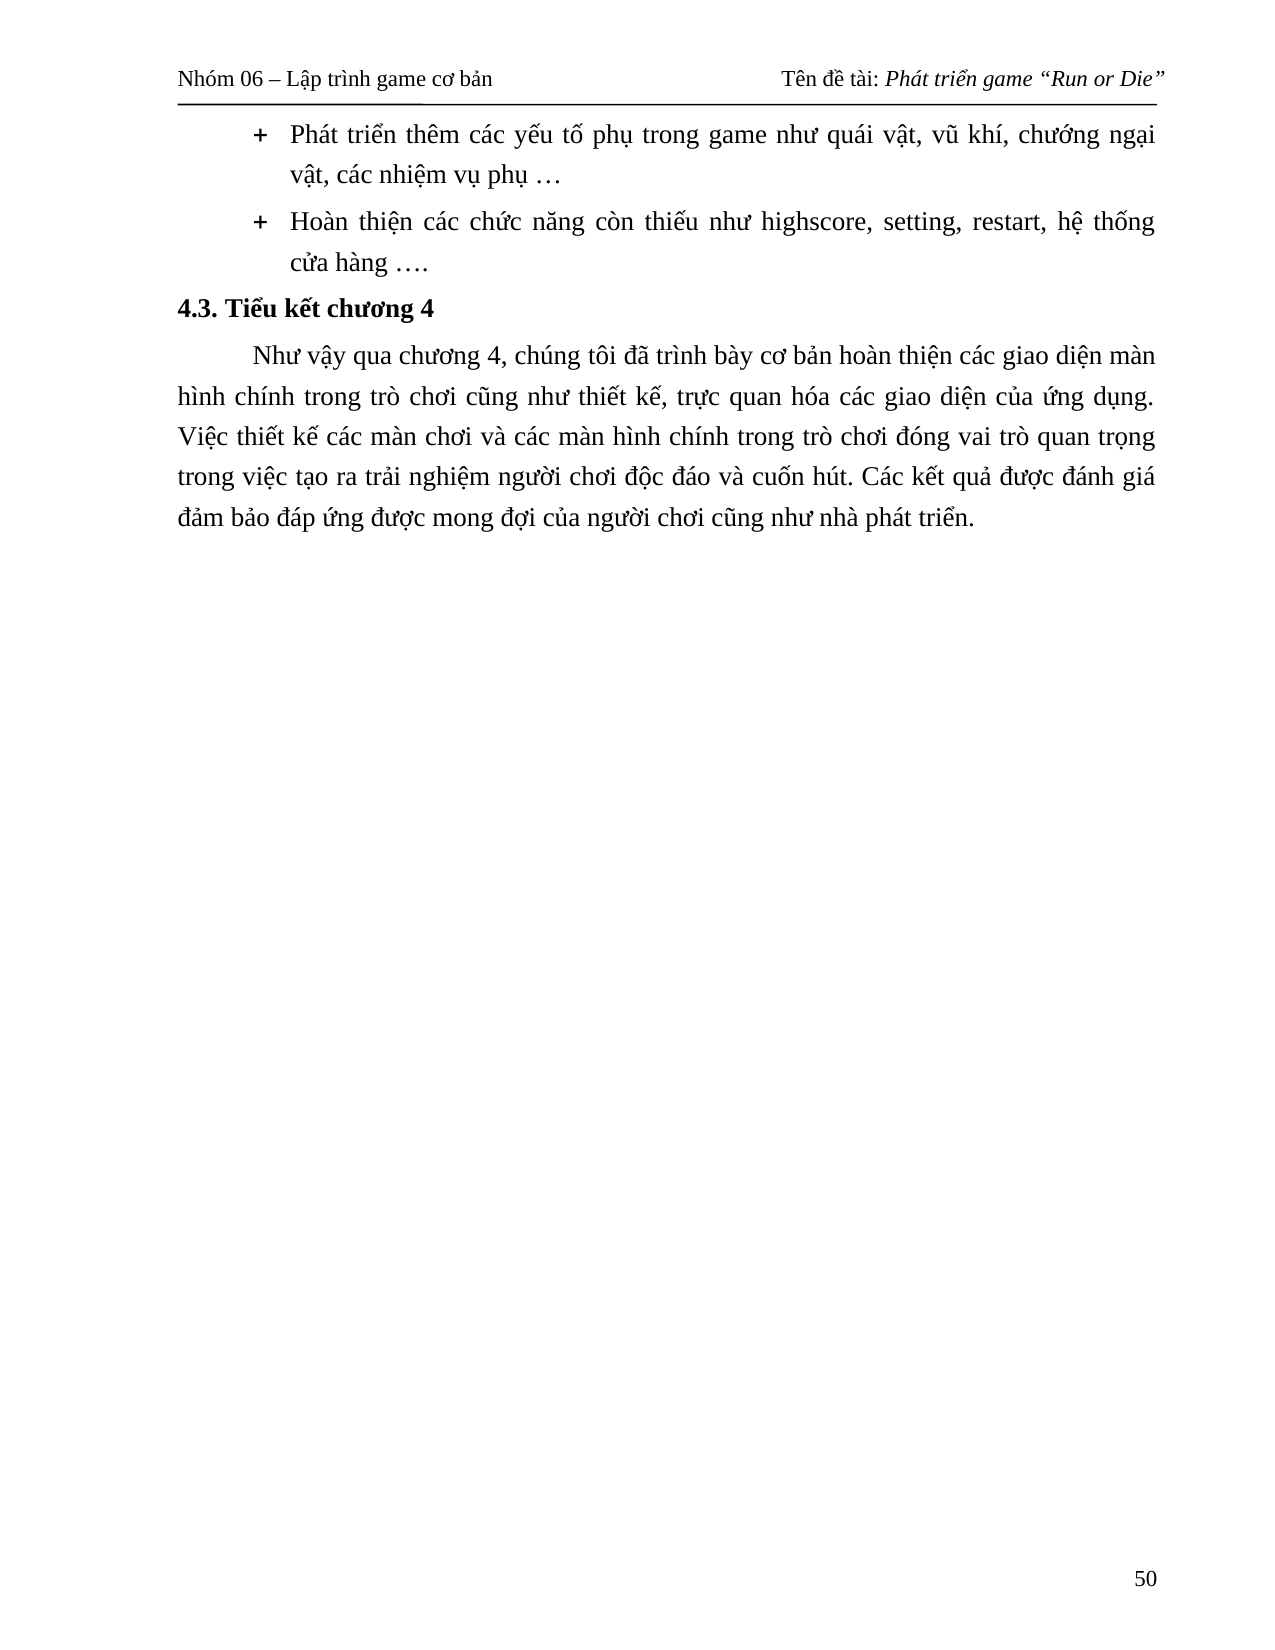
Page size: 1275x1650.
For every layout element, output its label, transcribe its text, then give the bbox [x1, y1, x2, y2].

list Hoàn thiện các chức năng còn thiếu như highscore, setting, restart, hệ thống cửa hàng …. [252, 205, 1157, 277]
text Như vậy qua chương 4, chúng tôi đã trình bày cơ bản hoàn thiện các giao diện màn hình chính trong trò chơi cũng như thiết kế, trực quan hóa các giao diện của ứng dụng. Việc thiết kế các màn chơi và các màn hình chính trong trò chơi đóng vai trò quan trọng trong việc tạo ra trải nghiệm người chơi độc đáo và cuốn hút. Các kết quả được đánh giá đảm bảo đáp ứng được mong đợi của người chơi cũng như nhà phát triển. [177, 339, 1157, 532]
subtitle 4.3. Tiểu kết chương 4 [177, 292, 1157, 324]
list Phát triển thêm các yếu tố phụ trong game như quái vật, vũ khí, chướng ngại vật, các nhiệm vụ phụ … [252, 118, 1157, 190]
